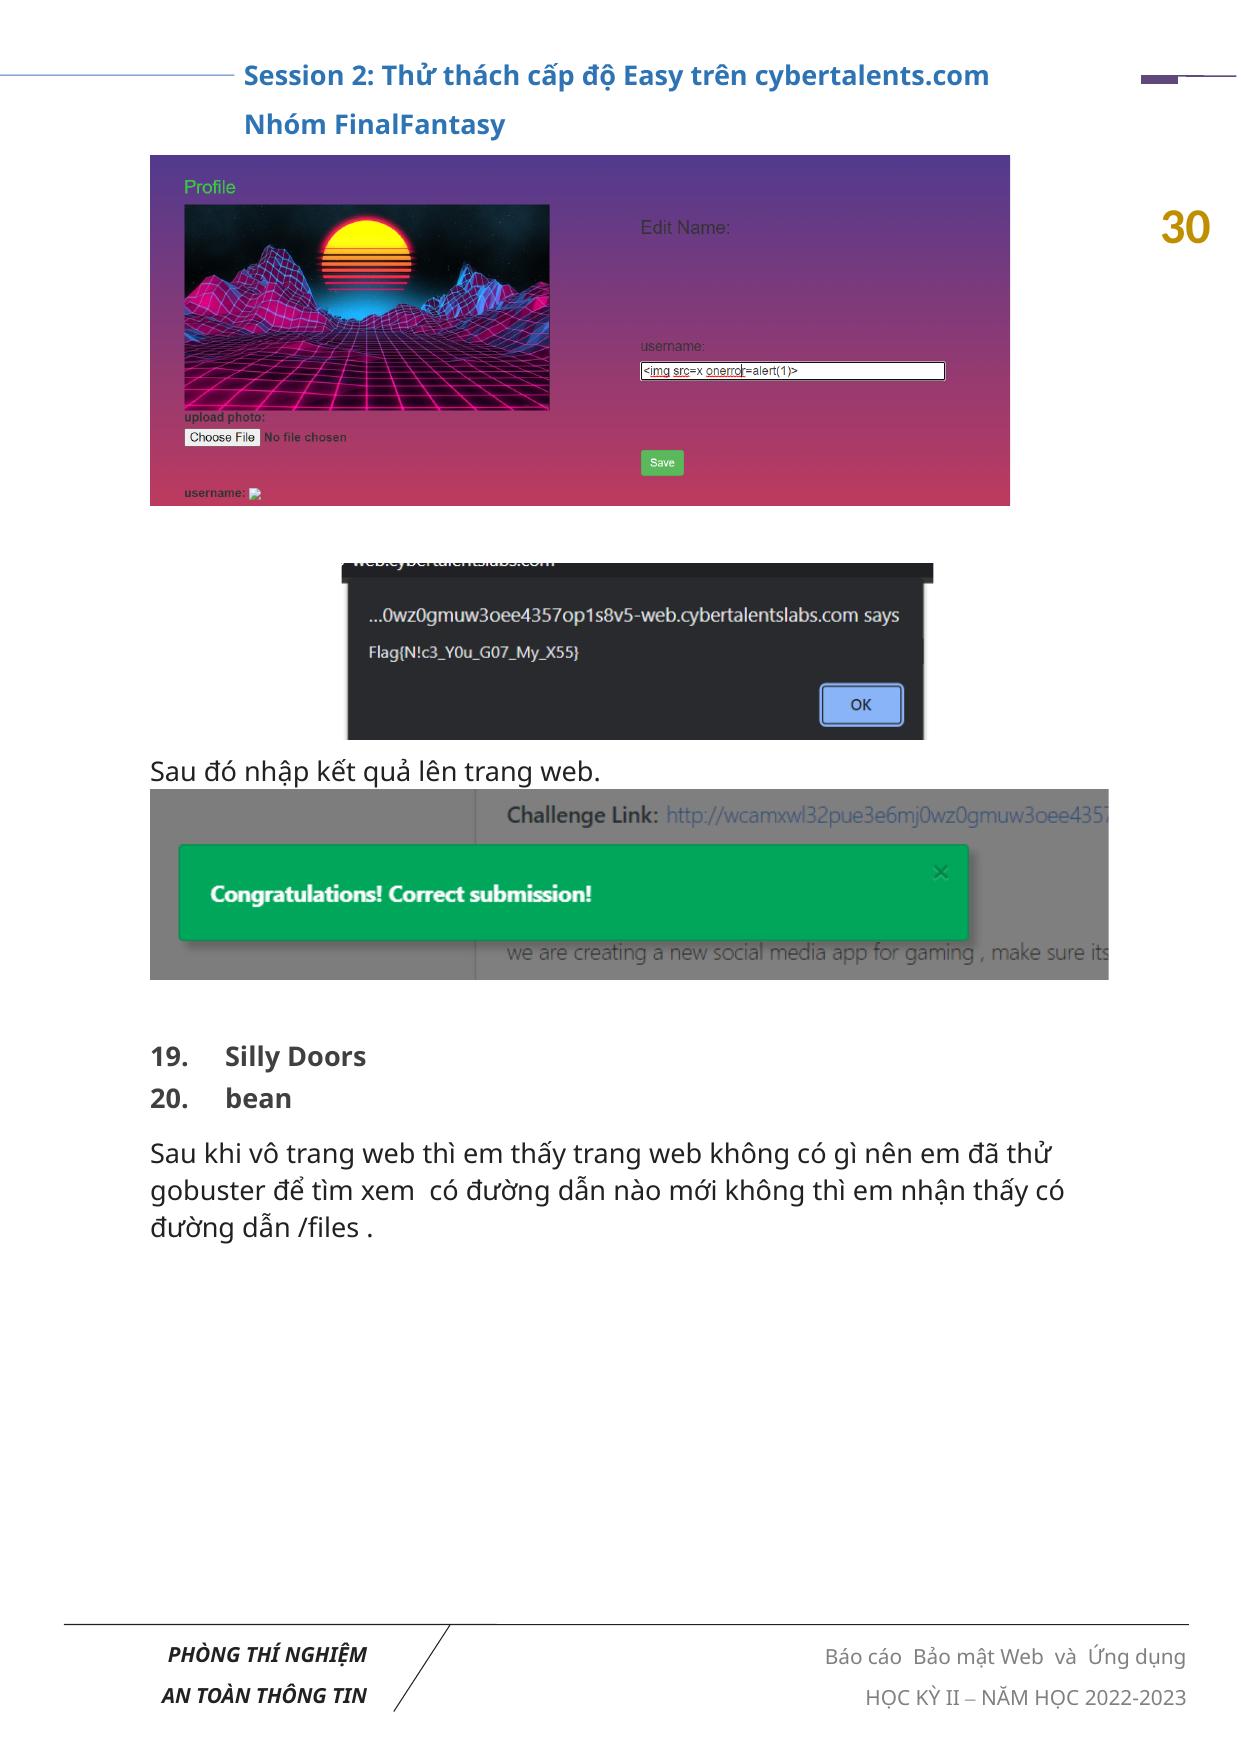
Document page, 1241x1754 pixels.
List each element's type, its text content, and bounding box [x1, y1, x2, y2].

picture [150, 155, 1011, 506]
text Sau khi vô trang web thì em thấy trang web không có gì nên em đã thử gobuster để tìm xem có đường dẫn nào mới không thì em nhận thấy có đường dẫn /files . [150, 1134, 1125, 1245]
subtitle bean [150, 1080, 1125, 1117]
picture [341, 563, 934, 740]
picture [150, 789, 1109, 980]
subtitle Silly Doors [150, 1037, 1125, 1074]
